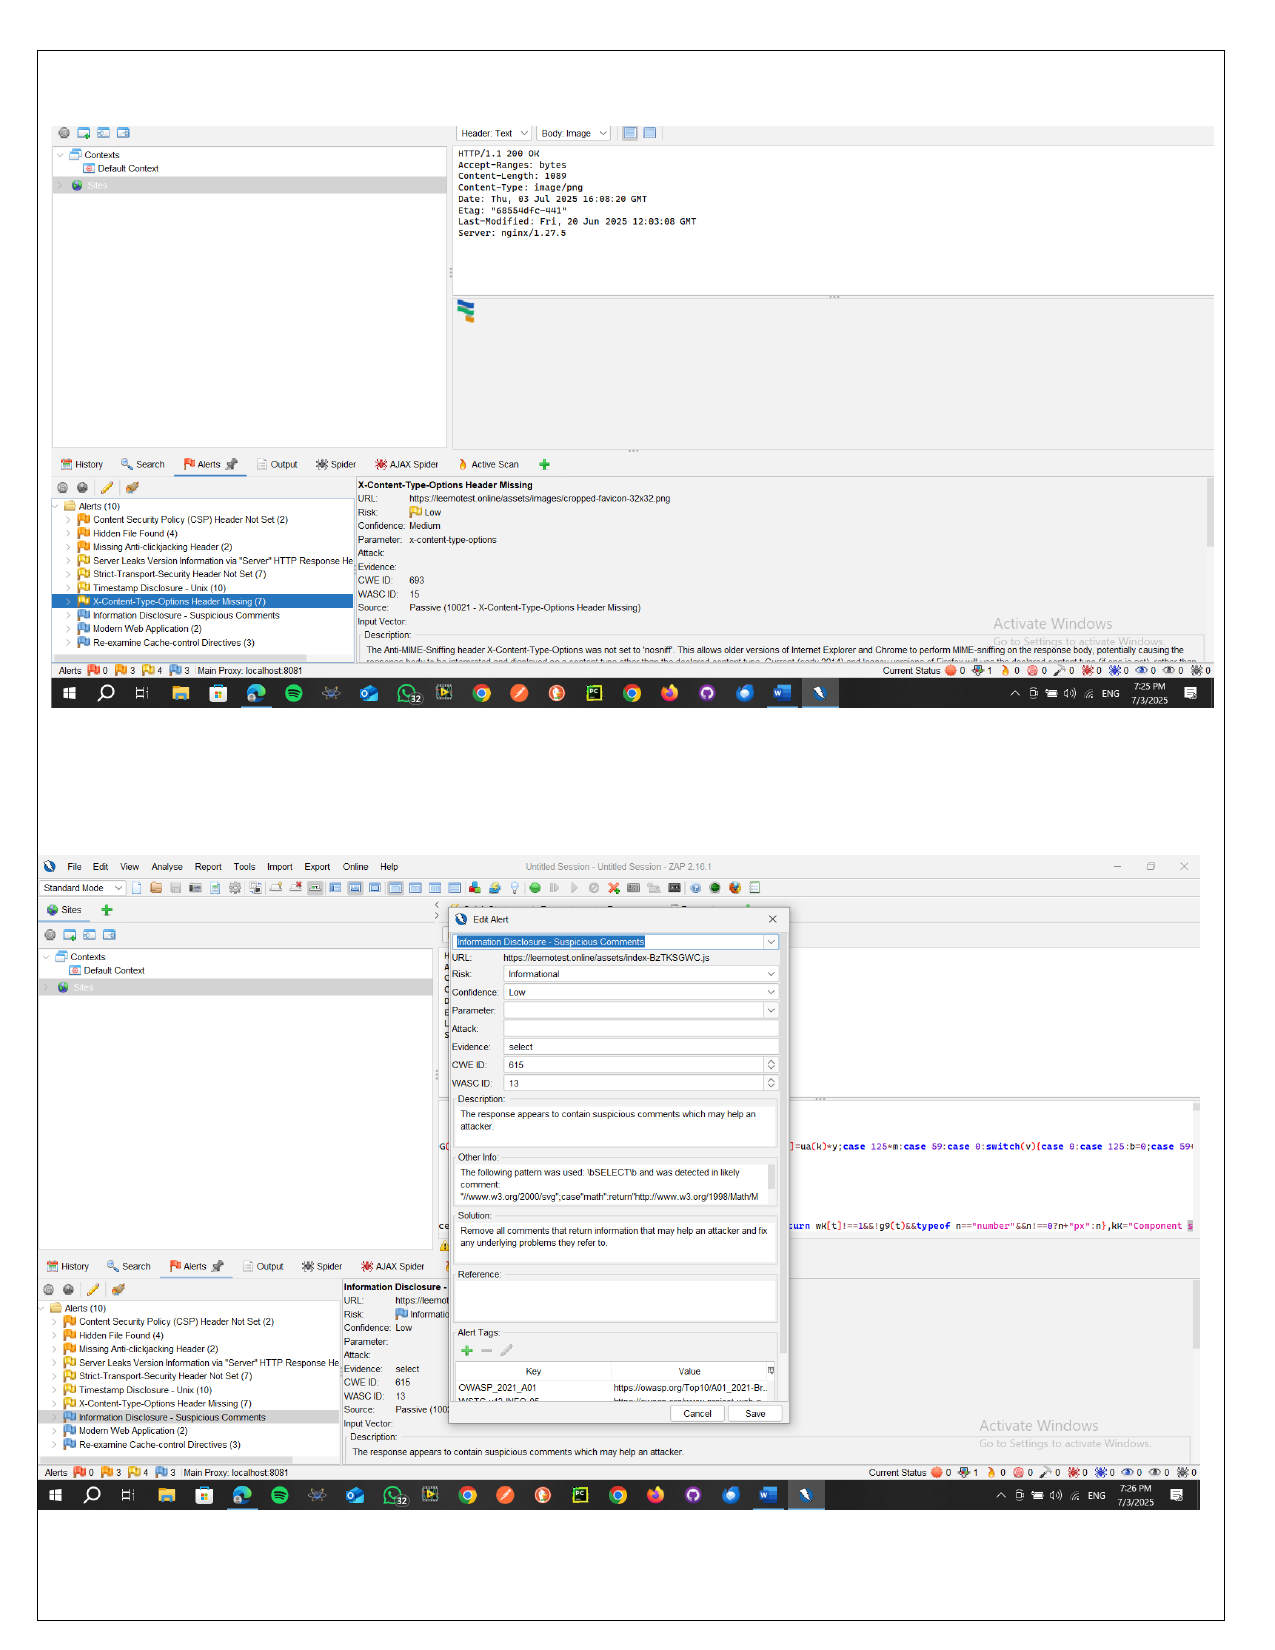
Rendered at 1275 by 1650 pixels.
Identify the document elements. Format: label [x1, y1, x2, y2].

picture [38, 855, 1200, 1510]
picture [51, 126, 1214, 708]
